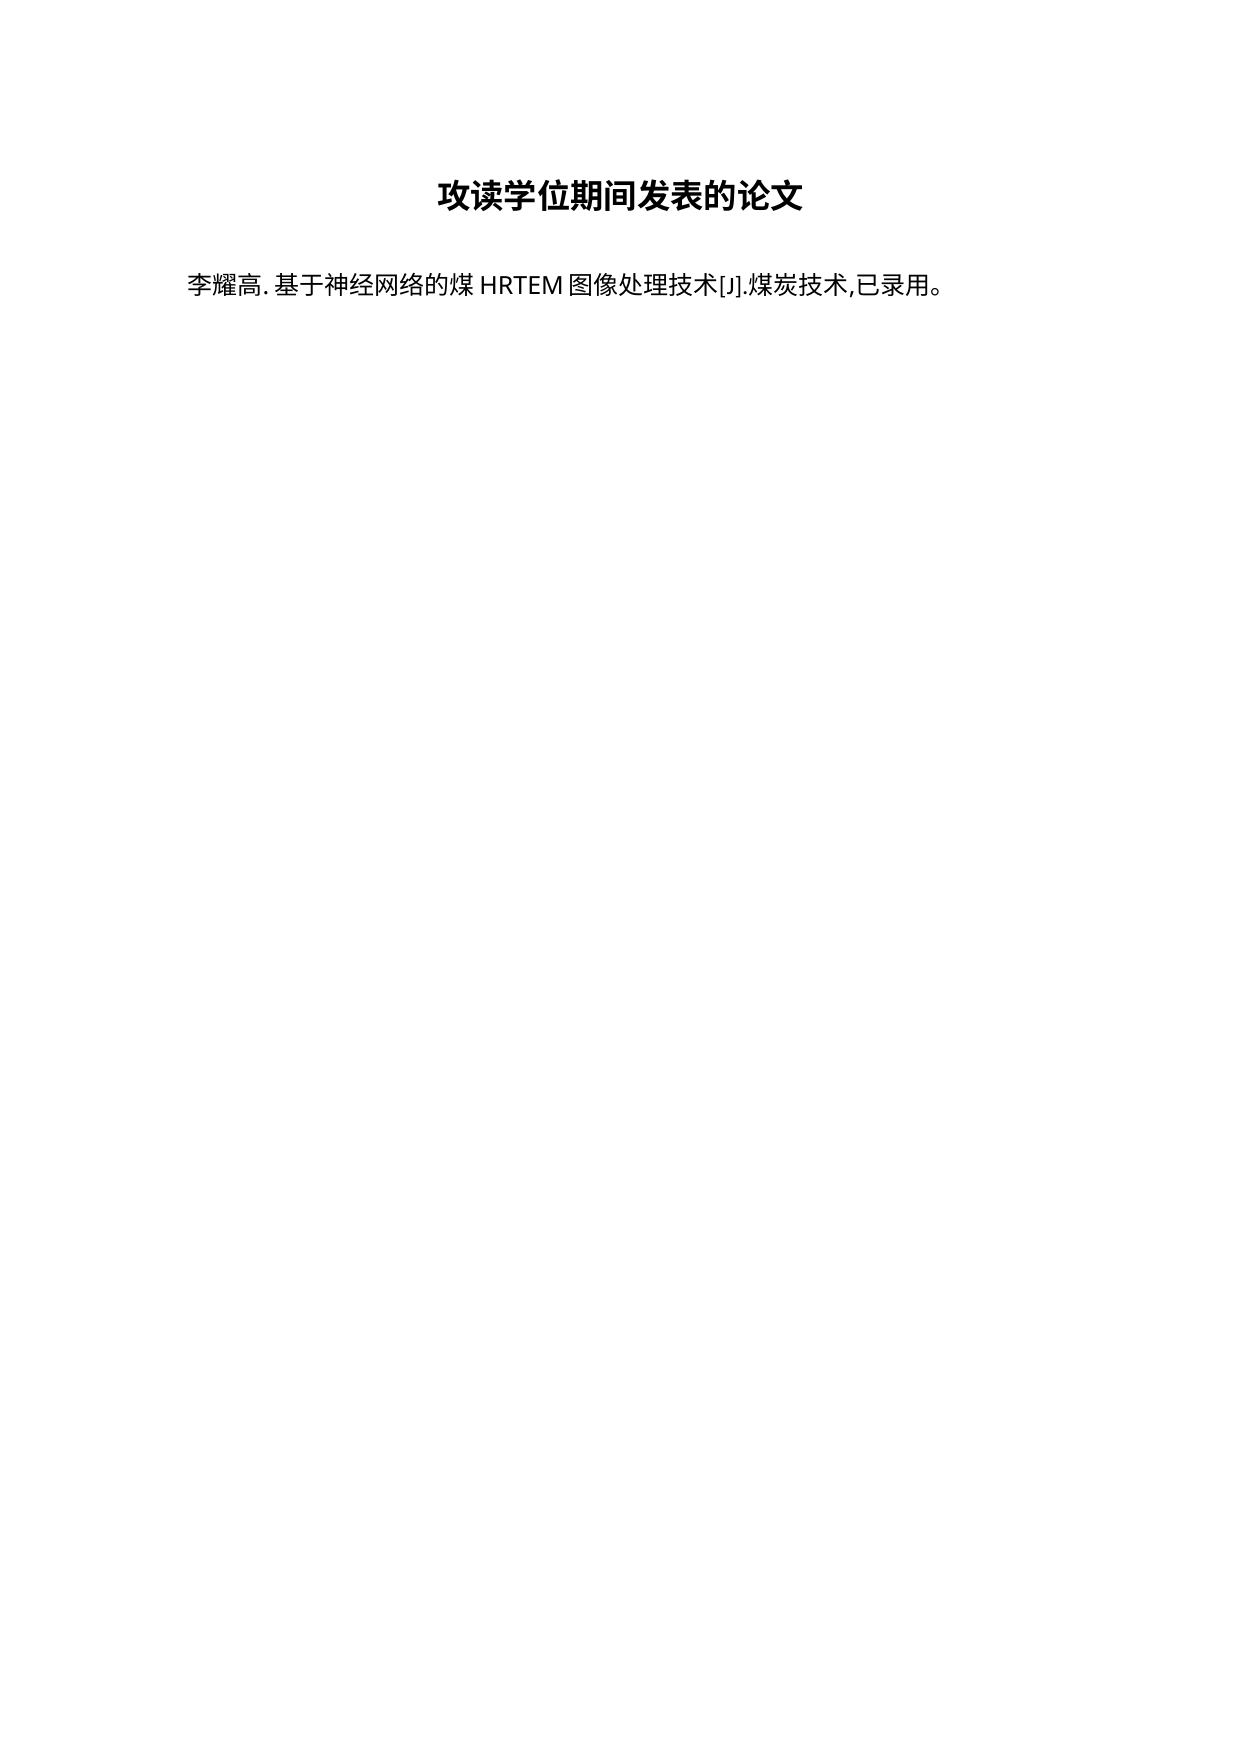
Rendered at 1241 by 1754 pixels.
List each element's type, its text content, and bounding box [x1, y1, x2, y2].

text 李耀高. 基于神经网络的煤HRTEM图像处理技术[J].煤炭技术,已录用。 [187, 251, 1053, 316]
text 攻读学位期间发表的论文 [187, 162, 1053, 227]
